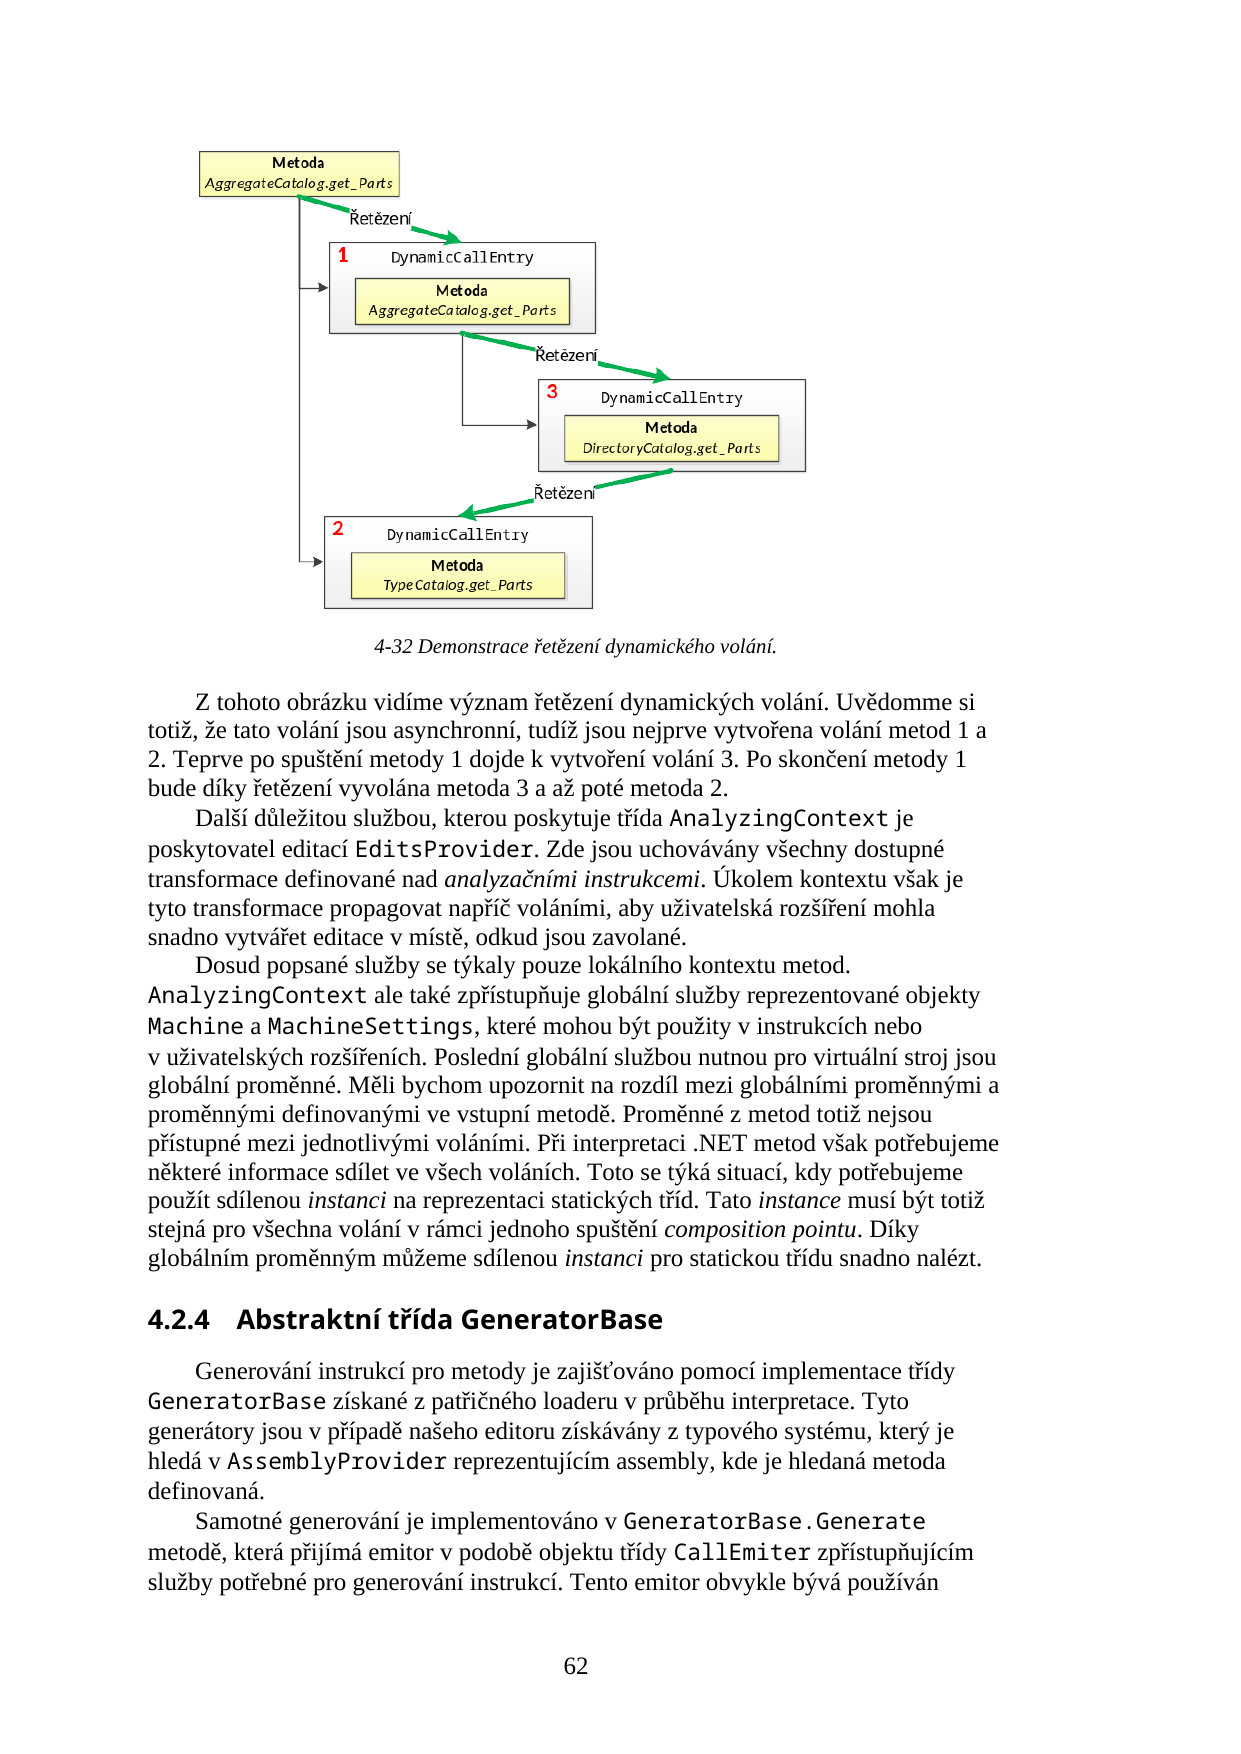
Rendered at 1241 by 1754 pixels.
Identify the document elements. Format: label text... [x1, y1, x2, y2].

text Generování instrukcí pro metody je zajišťováno pomocí implementace třídy GeneratorBase získané z patřičného loaderu v průběhu interpretace. Tyto generátory jsou v případě našeho editoru získávány z typového systému, který je hledá v AssemblyProvider reprezentujícím assembly, kde je hledaná metoda definovaná. [148, 1356, 1004, 1505]
text Dosud popsané služby se týkaly pouze lokálního kontextu metod. AnalyzingContext ale také zpřístupňuje globální služby reprezentované objekty Machine a MachineSettings, které mohou být použity v instrukcích nebo v uživatelských rozšířeních. Poslední globální službou nutnou pro virtuální stroj jsou globální proměnné. Měli bychom upozornit na rozdíl mezi globálními proměnnými a proměnnými definovanými ve vstupní metodě. Proměnné z metod totiž nejsou přístupné mezi jednotlivými voláními. Při interpretaci .NET metod však potřebujeme některé informace sdílet ve všech voláních. Toto se týká situací, kdy potřebujeme použít sdílenou instanci na reprezentaci statických tříd. Tato instance musí být totiž stejná pro všechna volání v rámci jednoho spuštění composition pointu. Díky globálním proměnným můžeme sdílenou instanci pro statickou třídu snadno nalézt. [148, 950, 1004, 1272]
subtitle Abstraktní třída GeneratorBase [148, 1301, 1004, 1338]
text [148, 1505, 1004, 1596]
text Z tohoto obrázku vidíme význam řetězení dynamických volání. Uvědomme si totiž, že tato volání jsou asynchronní, tudíž jsou nejprve vytvořena volání metod 1 a 2. Teprve po spuštění metody 1 dojde k vytvoření volání 3. Po skončení metody 1 bude díky řetězení vyvolána metoda 3 a až poté metoda 2. [148, 687, 1004, 802]
text Další důležitou službou, kterou poskytuje třída AnalyzingContext je poskytovatel editací EditsProvider. Zde jsou uchovávány všechny dostupné transformace definované nad analyzačními instrukcemi. Úkolem kontextu však je tyto transformace propagovat napříč voláními, aby uživatelská rozšíření mohla snadno vytvářet editace v místě, odkud jsou zavolané. [148, 802, 1004, 950]
